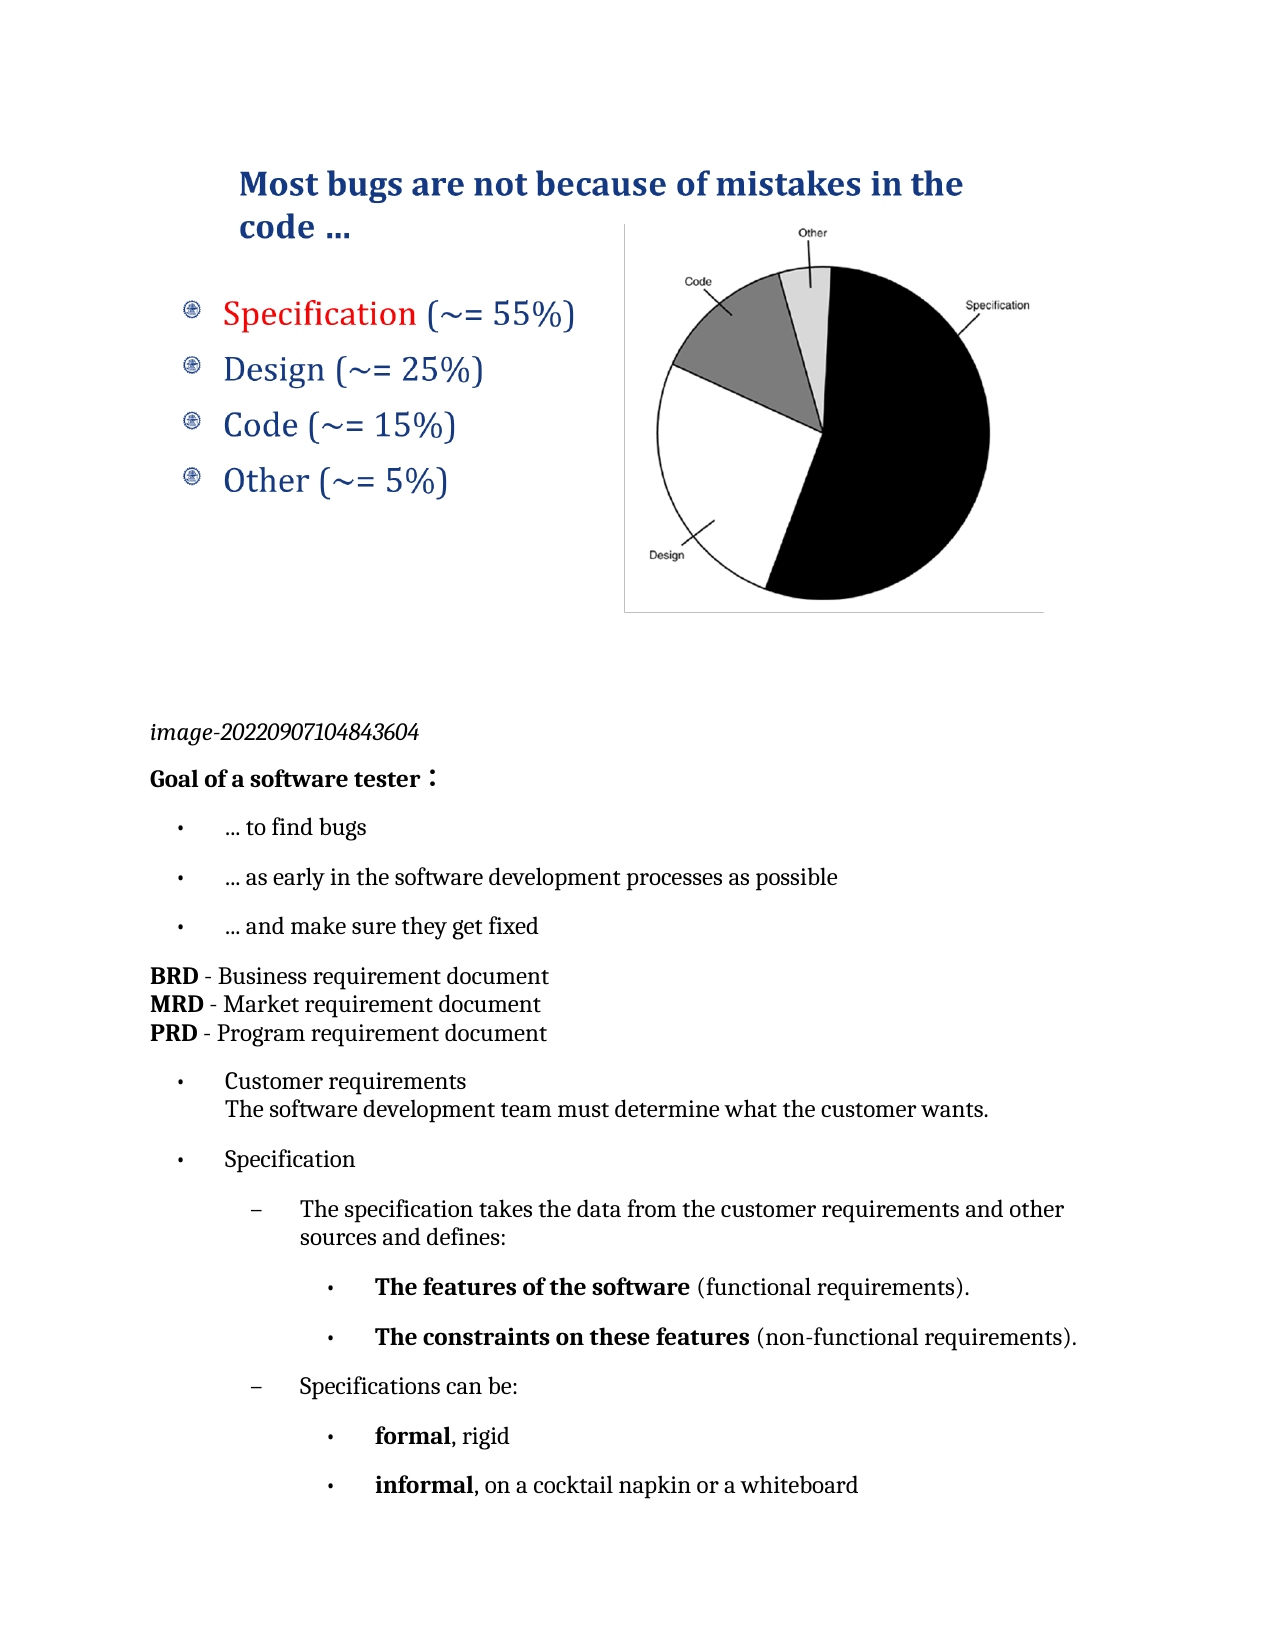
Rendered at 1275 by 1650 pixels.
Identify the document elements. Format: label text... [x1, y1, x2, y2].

list The specification takes the data from the customer requirements and other sources and defines: [250, 1194, 1125, 1252]
text image-20220907104843604 [150, 718, 1125, 747]
list formal, rigid [325, 1422, 1125, 1450]
list informal, on a cocktail napkin or a whiteboard [325, 1471, 1125, 1500]
text Goal of a software tester： [150, 765, 1125, 794]
list The constraints on these features (non-functional requirements). [325, 1322, 1125, 1351]
list Specifications can be: [250, 1372, 1125, 1401]
picture [168, 150, 1044, 697]
list ... as early in the software development processes as possible [175, 862, 1125, 891]
list ... to find bugs [175, 813, 1125, 842]
list Customer requirements The software development team must determine what the customer wants. [175, 1067, 1125, 1124]
text BRD - Business requirement document MRD - Market requirement document PRD - Program requirement document [150, 962, 1125, 1048]
list ... and make sure they get fixed [175, 912, 1125, 941]
list Specification [175, 1145, 1125, 1174]
list The features of the software (functional requirements). [325, 1273, 1125, 1302]
